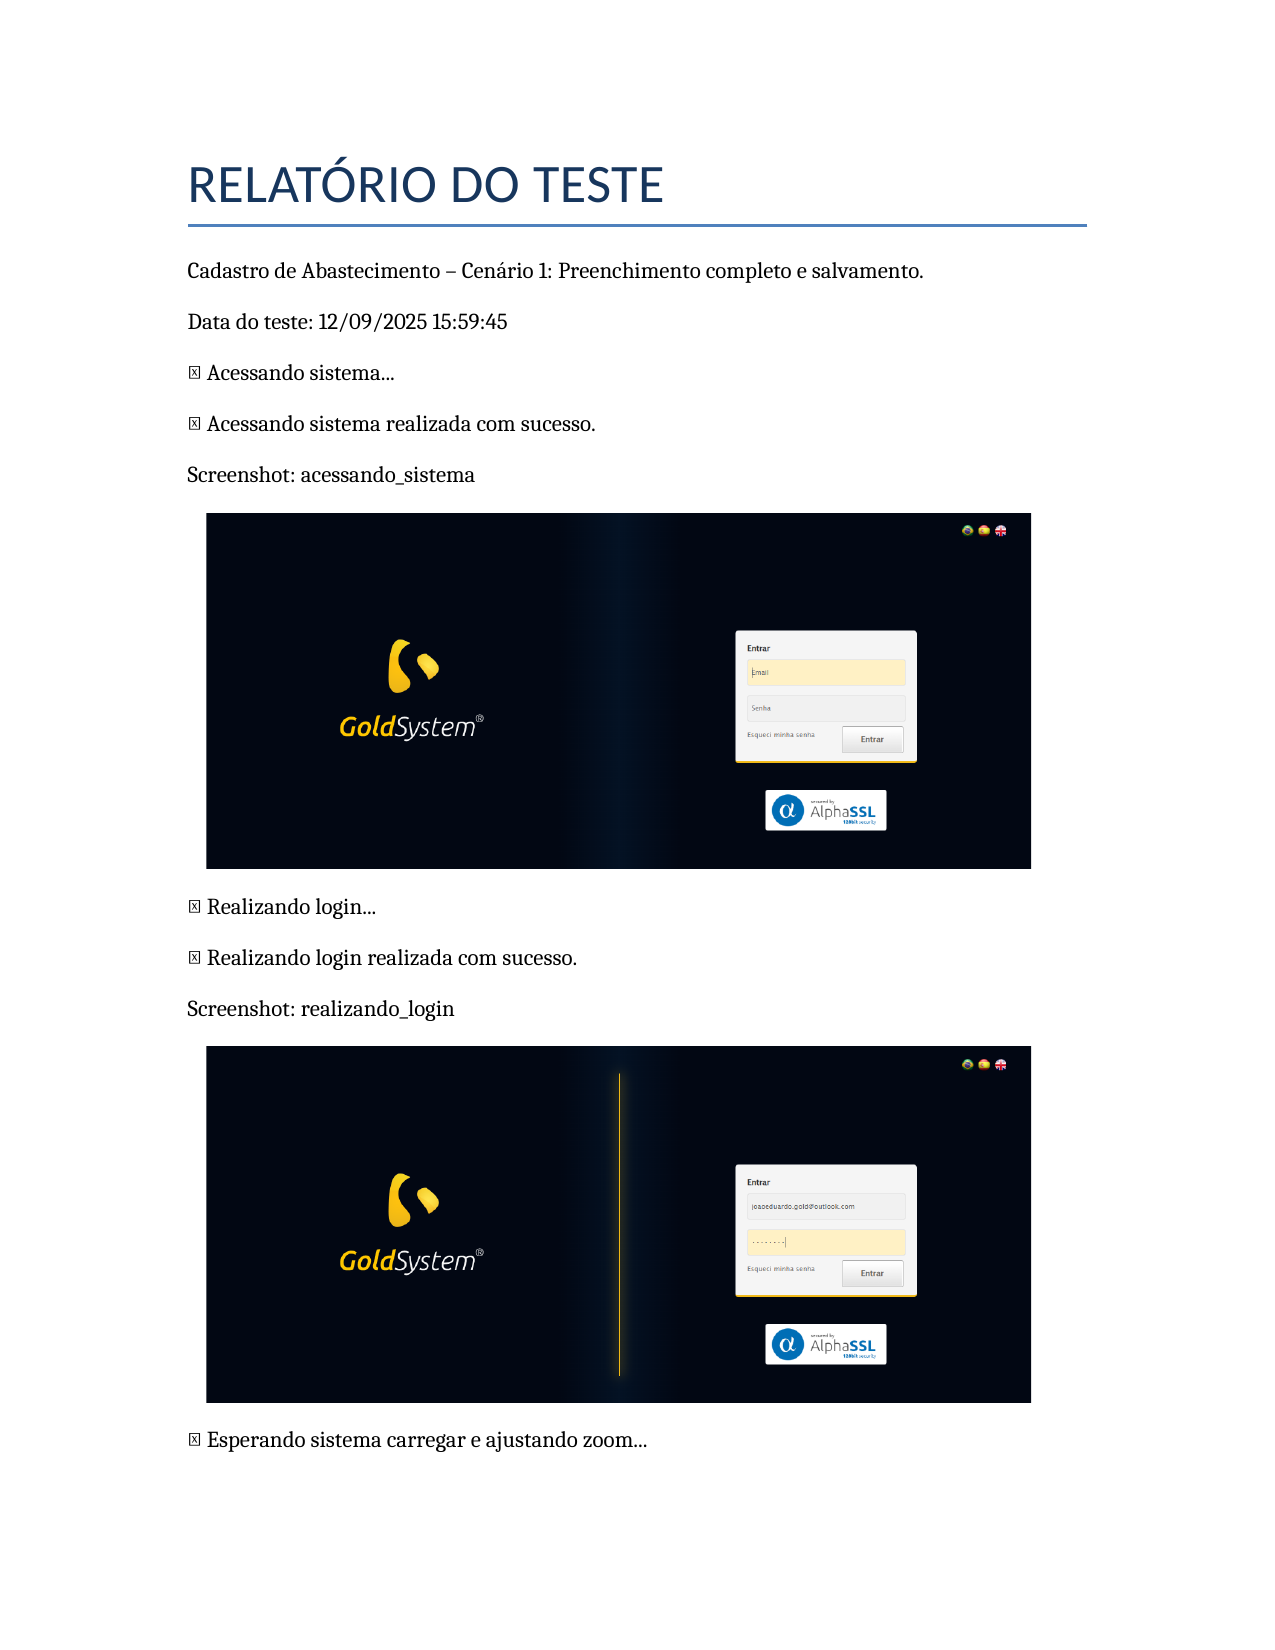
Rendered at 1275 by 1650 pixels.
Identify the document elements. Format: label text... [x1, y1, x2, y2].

text ✅ Acessando sistema realizada com sucesso. [187, 411, 1087, 437]
text Data do teste: 12/09/2025 15:59:45 [187, 309, 1087, 335]
picture [206, 1046, 1032, 1403]
text 🔄 Acessando sistema... [187, 360, 1087, 386]
text 🔄 Esperando sistema carregar e ajustando zoom... [187, 1427, 1087, 1453]
text 🔄 Realizando login... [187, 893, 1087, 920]
text Screenshot: realizando_login [187, 996, 1087, 1022]
text ✅ Realizando login realizada com sucesso. [187, 944, 1087, 971]
title RELATÓRIO DO TESTE [187, 150, 1087, 227]
text Screenshot: acessando_sistema [187, 462, 1087, 488]
picture [206, 513, 1032, 869]
text Cadastro de Abastecimento – Cenário 1: Preenchimento completo e salvamento. [187, 258, 1087, 284]
